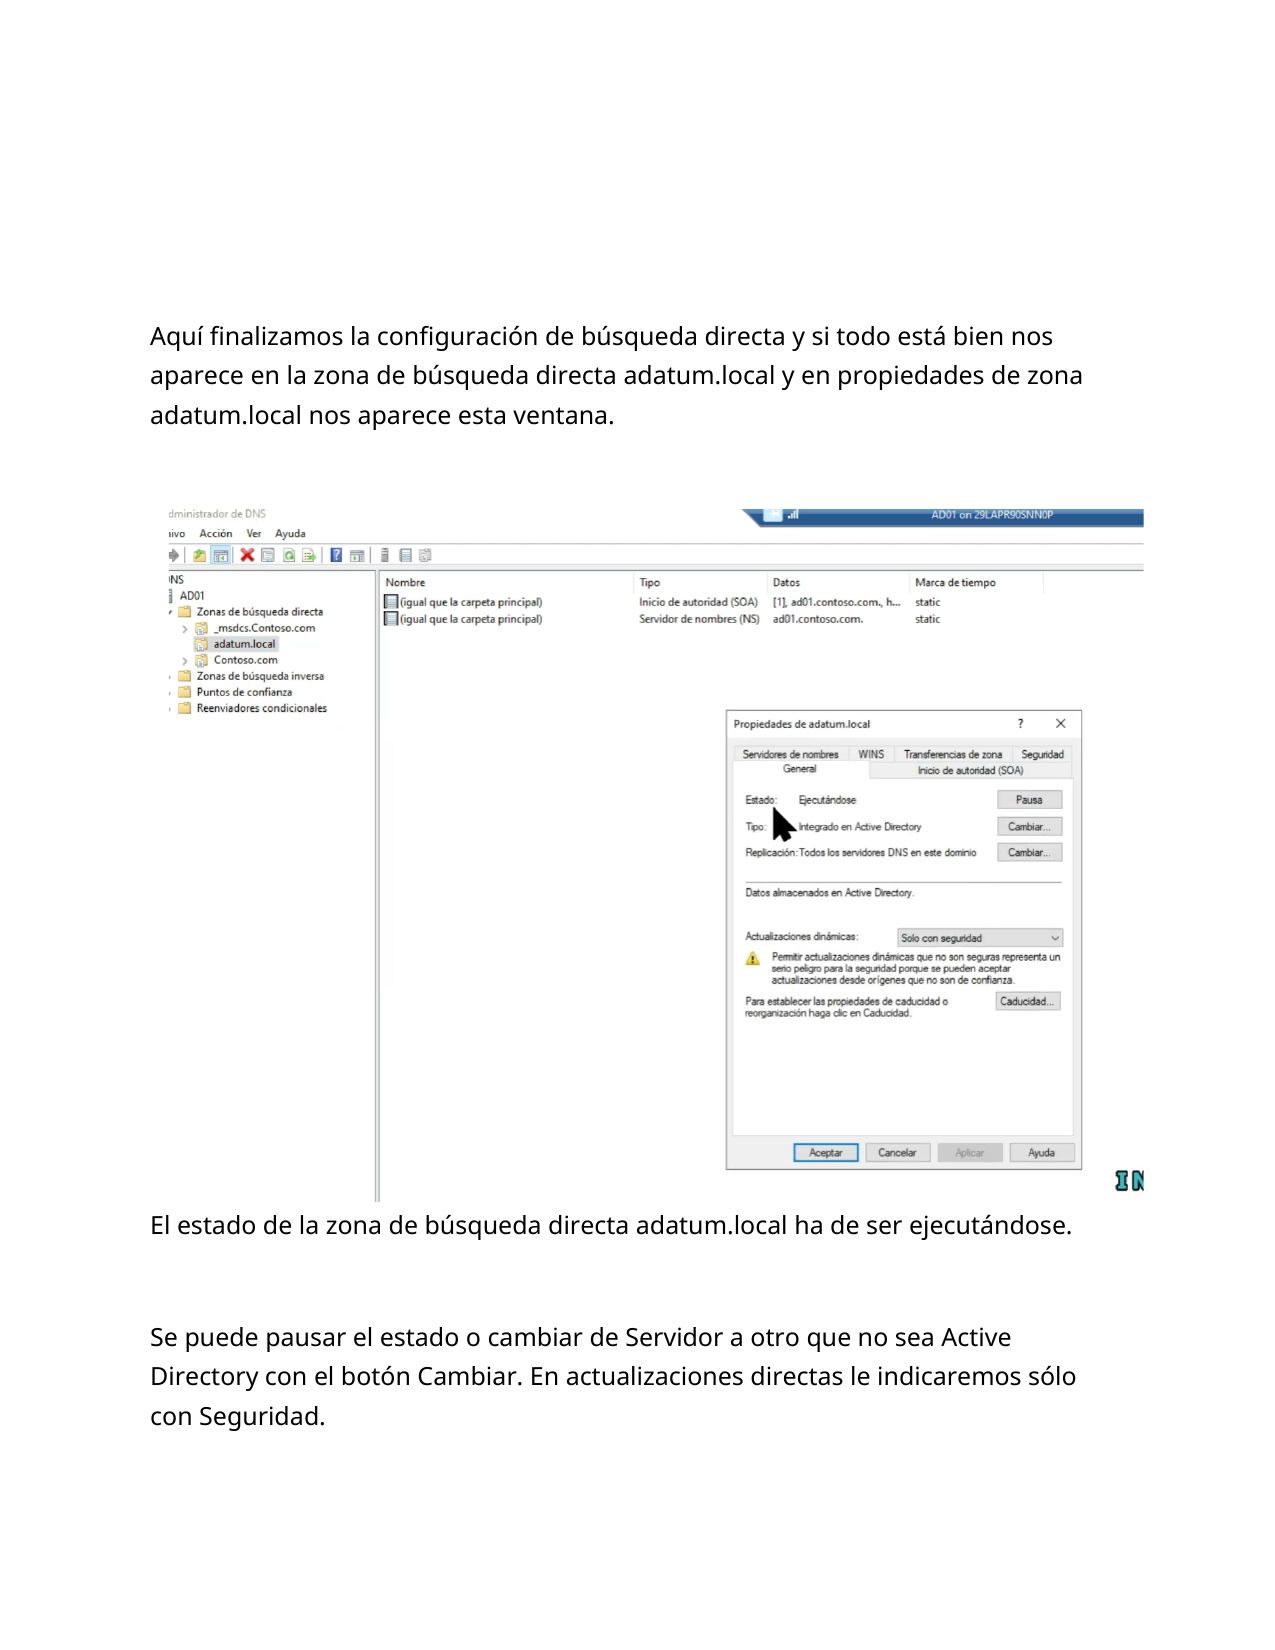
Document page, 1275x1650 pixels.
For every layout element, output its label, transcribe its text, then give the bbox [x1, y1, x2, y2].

text El estado de la zona de búsqueda directa adatum.local ha de ser ejecutándose. [150, 510, 1125, 1241]
text Aquí finalizamos la configuración de búsqueda directa y si todo está bien nos aparece en la zona de búsqueda directa adatum.local y en propiedades de zona adatum.local nos aparece esta ventana. [150, 318, 1125, 431]
text Se puede pausar el estado o cambiar de Servidor a otro que no sea Active Directory con el botón Cambiar. En actualizaciones directas le indicaremos sólo con Seguridad. [150, 1319, 1125, 1433]
